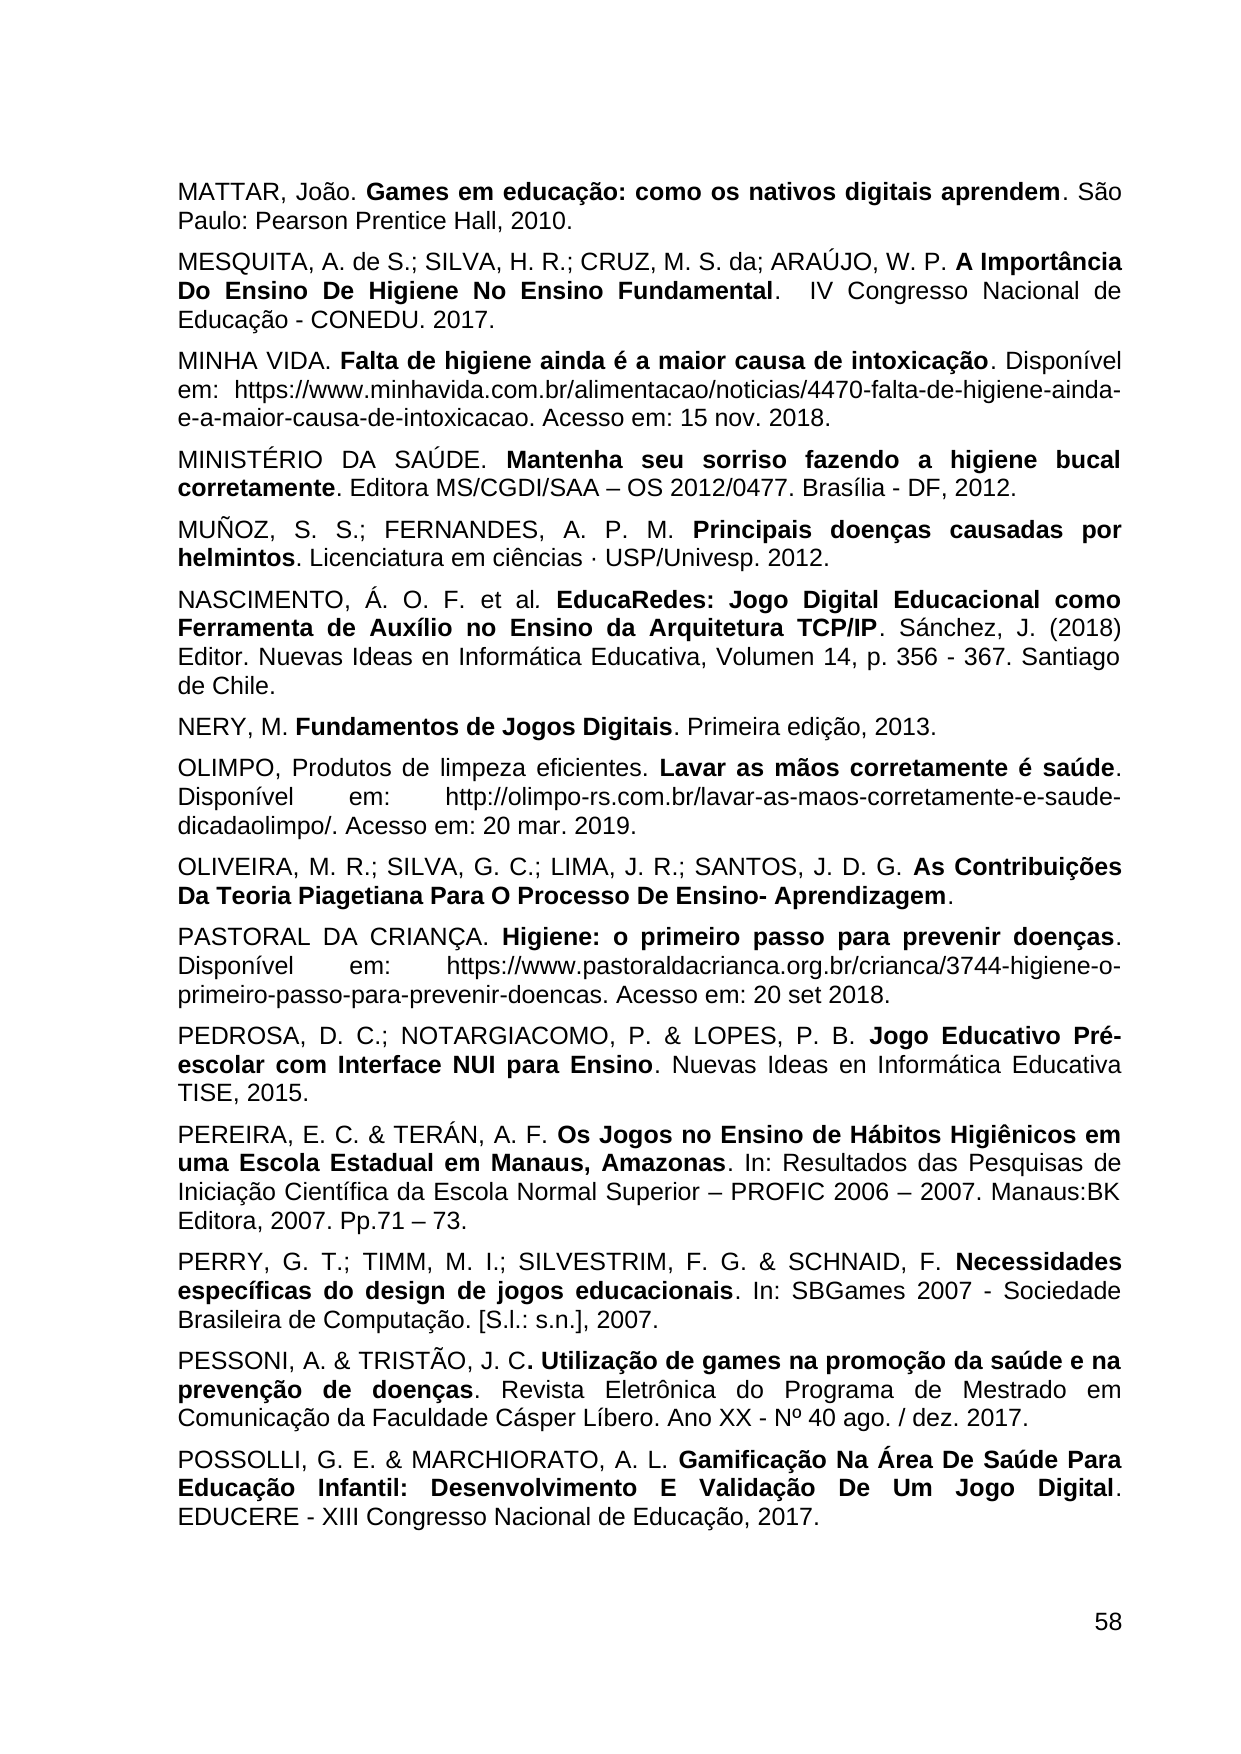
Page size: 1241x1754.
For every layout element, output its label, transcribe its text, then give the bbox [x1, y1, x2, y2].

text PEDROSA, D. C.; NOTARGIACOMO, P. & LOPES, P. B. Jogo Educativo Pré-escolar com Interface NUI para Ensino. Nuevas Ideas en Informática Educativa TISE, 2015. [177, 1021, 1122, 1107]
text PEREIRA, E. C. & TERÁN, A. F. Os Jogos no Ensino de Hábitos Higiênicos em uma Escola Estadual em Manaus, Amazonas. In: Resultados das Pesquisas de Iniciação Científica da Escola Normal Superior – PROFIC 2006 – 2007. Manaus:BK Editora, 2007. Pp.71 – 73. [177, 1120, 1122, 1235]
text MINISTÉRIO DA SAÚDE. Mantenha seu sorriso fazendo a higiene bucal corretamente. Editora MS/CGDI/SAA – OS 2012/0477. Brasília - DF, 2012. [177, 445, 1122, 502]
text PESSONI, A. & TRISTÃO, J. C. Utilização de games na promoção da saúde e na prevenção de doenças. Revista Eletrônica do Programa de Mestrado em Comunicação da Faculdade Cásper Líbero. Ano XX - Nº 40 ago. / dez. 2017. [177, 1346, 1122, 1432]
text MUÑOZ, S. S.; FERNANDES, A. P. M. Principais doenças causadas por helmintos. Licenciatura em ciências · USP/Univesp. 2012. [177, 515, 1122, 572]
text MATTAR, João. Games em educação: como os nativos digitais aprendem. São Paulo: Pearson Prentice Hall, 2010. [177, 177, 1122, 235]
text POSSOLLI, G. E. & MARCHIORATO, A. L. Gamificação Na Área De Saúde Para Educação Infantil: Desenvolvimento E Validação De Um Jogo Digital. EDUCERE - XIII Congresso Nacional de Educação, 2017. [177, 1445, 1122, 1531]
text NERY, M. Fundamentos de Jogos Digitais. Primeira edição, 2013. [177, 712, 1122, 741]
text PASTORAL DA CRIANÇA. Higiene: o primeiro passo para prevenir doenças. Disponível em: https://www.pastoraldacrianca.org.br/crianca/3744-higiene-o-primeiro-passo-para-prevenir-doencas. Acesso em: 20 set 2018. [177, 922, 1122, 1008]
text NASCIMENTO, Á. O. F. et al. EducaRedes: Jogo Digital Educacional como Ferramenta de Auxílio no Ensino da Arquitetura TCP/IP. Sánchez, J. (2018) Editor. Nuevas Ideas en Informática Educativa, Volumen 14, p. 356 - 367. Santiago de Chile. [177, 585, 1122, 700]
text OLIMPO, Produtos de limpeza eficientes. Lavar as mãos corretamente é saúde. Disponível em: http://olimpo-rs.com.br/lavar-as-maos-corretamente-e-saude-dicadaolimpo/. Acesso em: 20 mar. 2019. [177, 753, 1122, 840]
text PERRY, G. T.; TIMM, M. I.; SILVESTRIM, F. G. & SCHNAID, F. Necessidades específicas do design de jogos educacionais. In: SBGames 2007 - Sociedade Brasileira de Computação. [S.l.: s.n.], 2007. [177, 1247, 1122, 1333]
text MINHA VIDA. Falta de higiene ainda é a maior causa de intoxicação. Disponível em: https://www.minhavida.com.br/alimentacao/noticias/4470-falta-de-higiene-ainda-e-a-maior-causa-de-intoxicacao. Acesso em: 15 nov. 2018. [177, 346, 1122, 432]
text MESQUITA, A. de S.; SILVA, H. R.; CRUZ, M. S. da; ARAÚJO, W. P. A Importância Do Ensino De Higiene No Ensino Fundamental. IV Congresso Nacional de Educação - CONEDU. 2017. [177, 247, 1122, 333]
text OLIVEIRA, M. R.; SILVA, G. C.; LIMA, J. R.; SANTOS, J. D. G. As Contribuições Da Teoria Piagetiana Para O Processo De Ensino- Aprendizagem. [177, 852, 1122, 910]
